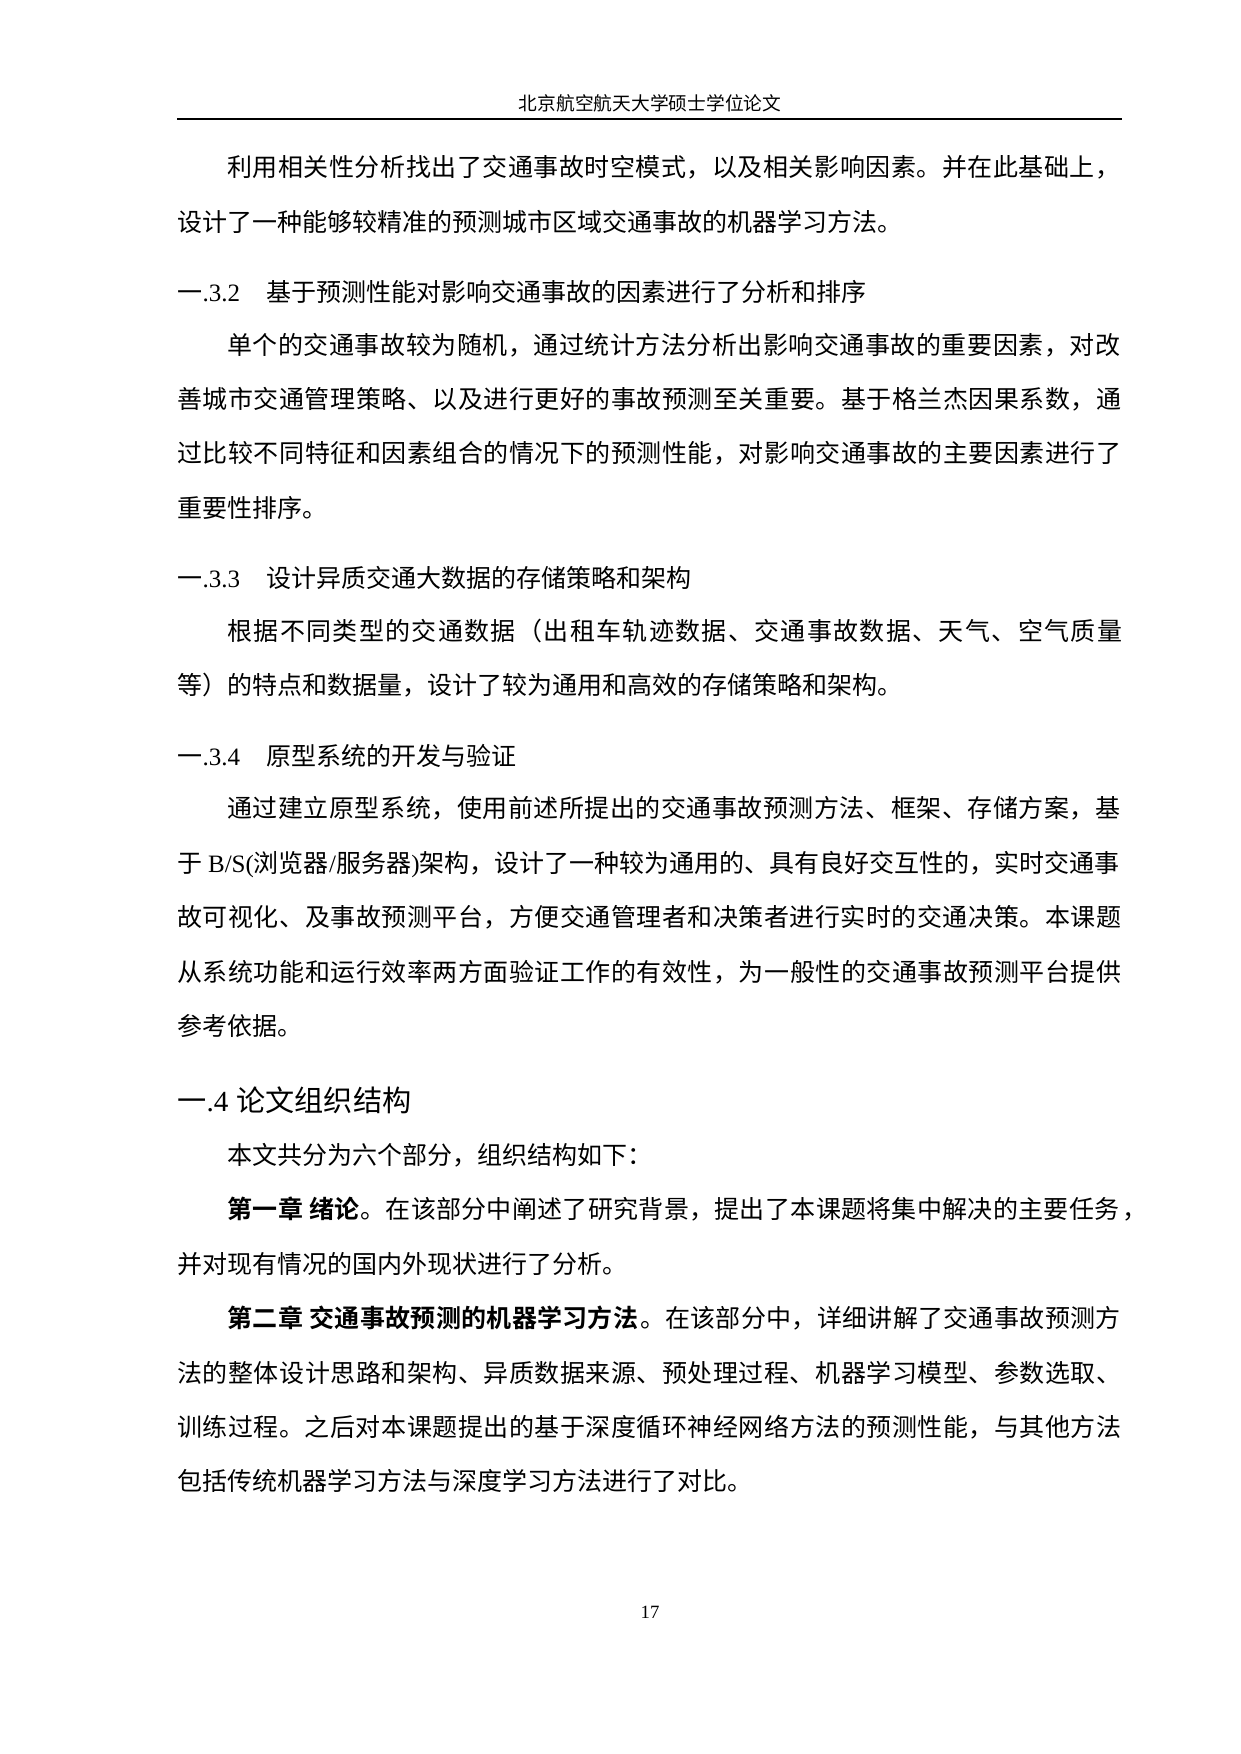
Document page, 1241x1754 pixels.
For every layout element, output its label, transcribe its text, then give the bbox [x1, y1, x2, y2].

text 通过建立原型系统，使用前述所提出的交通事故预测方法、框架、存储方案，基于 B/S(浏览器/服务器)架构，设计了一种较为通用的、具有良好交互性的，实时交通事故可视化、及事故预测平台，方便交通管理者和决策者进行实时的交通决策。本课题从系统功能和运行效率两方面验证工作的有效性，为一般性的交通事故预测平台提供参考依据。 [177, 789, 1122, 1043]
text 原型系统的开发与验证 [177, 736, 1122, 773]
text 本文共分为六个部分，组织结构如下： [177, 1136, 1122, 1172]
text 根据不同类型的交通数据（出租车轨迹数据、交通事故数据、天气、空气质量等）的特点和数据量，设计了较为通用和高效的存储策略和架构。 [177, 611, 1122, 702]
text 第二章 交通事故预测的机器学习方法。在该部分中，详细讲解了交通事故预测方法的整体设计思路和架构、异质数据来源、预处理过程、机器学习模型、参数选取、训练过程。之后对本课题提出的基于深度循环神经网络方法的预测性能，与其他方法包括传统机器学习方法与深度学习方法进行了对比。 [177, 1299, 1122, 1498]
text 论文组织结构 [177, 1077, 1122, 1119]
text 基于预测性能对影响交通事故的因素进行了分析和排序 [177, 273, 1122, 309]
text 单个的交通事故较为随机，通过统计方法分析出影响交通事故的重要因素，对改善城市交通管理策略、以及进行更好的事故预测至关重要。基于格兰杰因果系数，通过比较不同特征和因素组合的情况下的预测性能，对影响交通事故的主要因素进行了重要性排序。 [177, 325, 1122, 524]
text 设计异质交通大数据的存储策略和架构 [177, 559, 1122, 595]
text 第一章 绪论。在该部分中阐述了研究背景，提出了本课题将集中解决的主要任务，并对现有情况的国内外现状进行了分析。 [177, 1190, 1122, 1281]
text 利用相关性分析找出了交通事故时空模式，以及相关影响因素。并在此基础上，设计了一种能够较精准的预测城市区域交通事故的机器学习方法。 [177, 148, 1122, 238]
